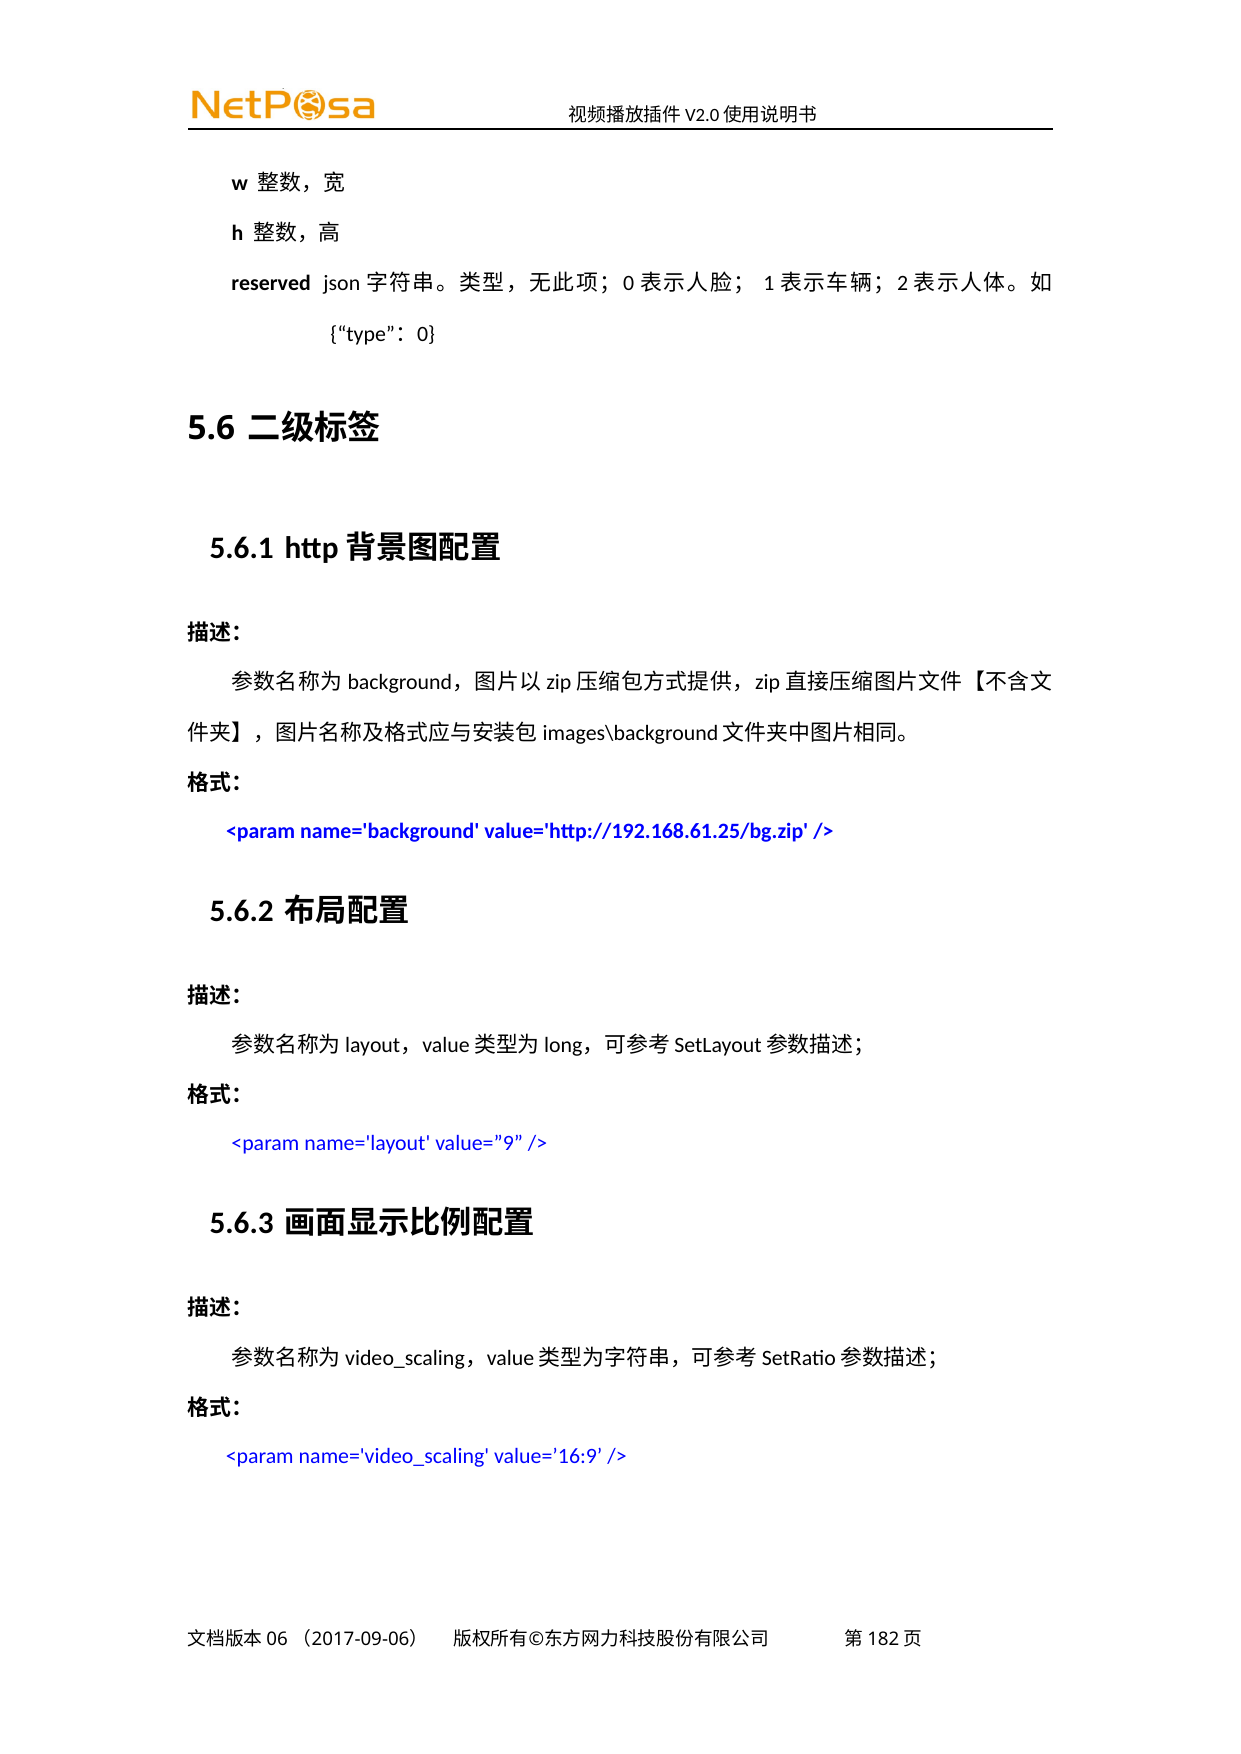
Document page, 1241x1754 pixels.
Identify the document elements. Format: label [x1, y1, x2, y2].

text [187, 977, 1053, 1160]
picture [187, 88, 378, 121]
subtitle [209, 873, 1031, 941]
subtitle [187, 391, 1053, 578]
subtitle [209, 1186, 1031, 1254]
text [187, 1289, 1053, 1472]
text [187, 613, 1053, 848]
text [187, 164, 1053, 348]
